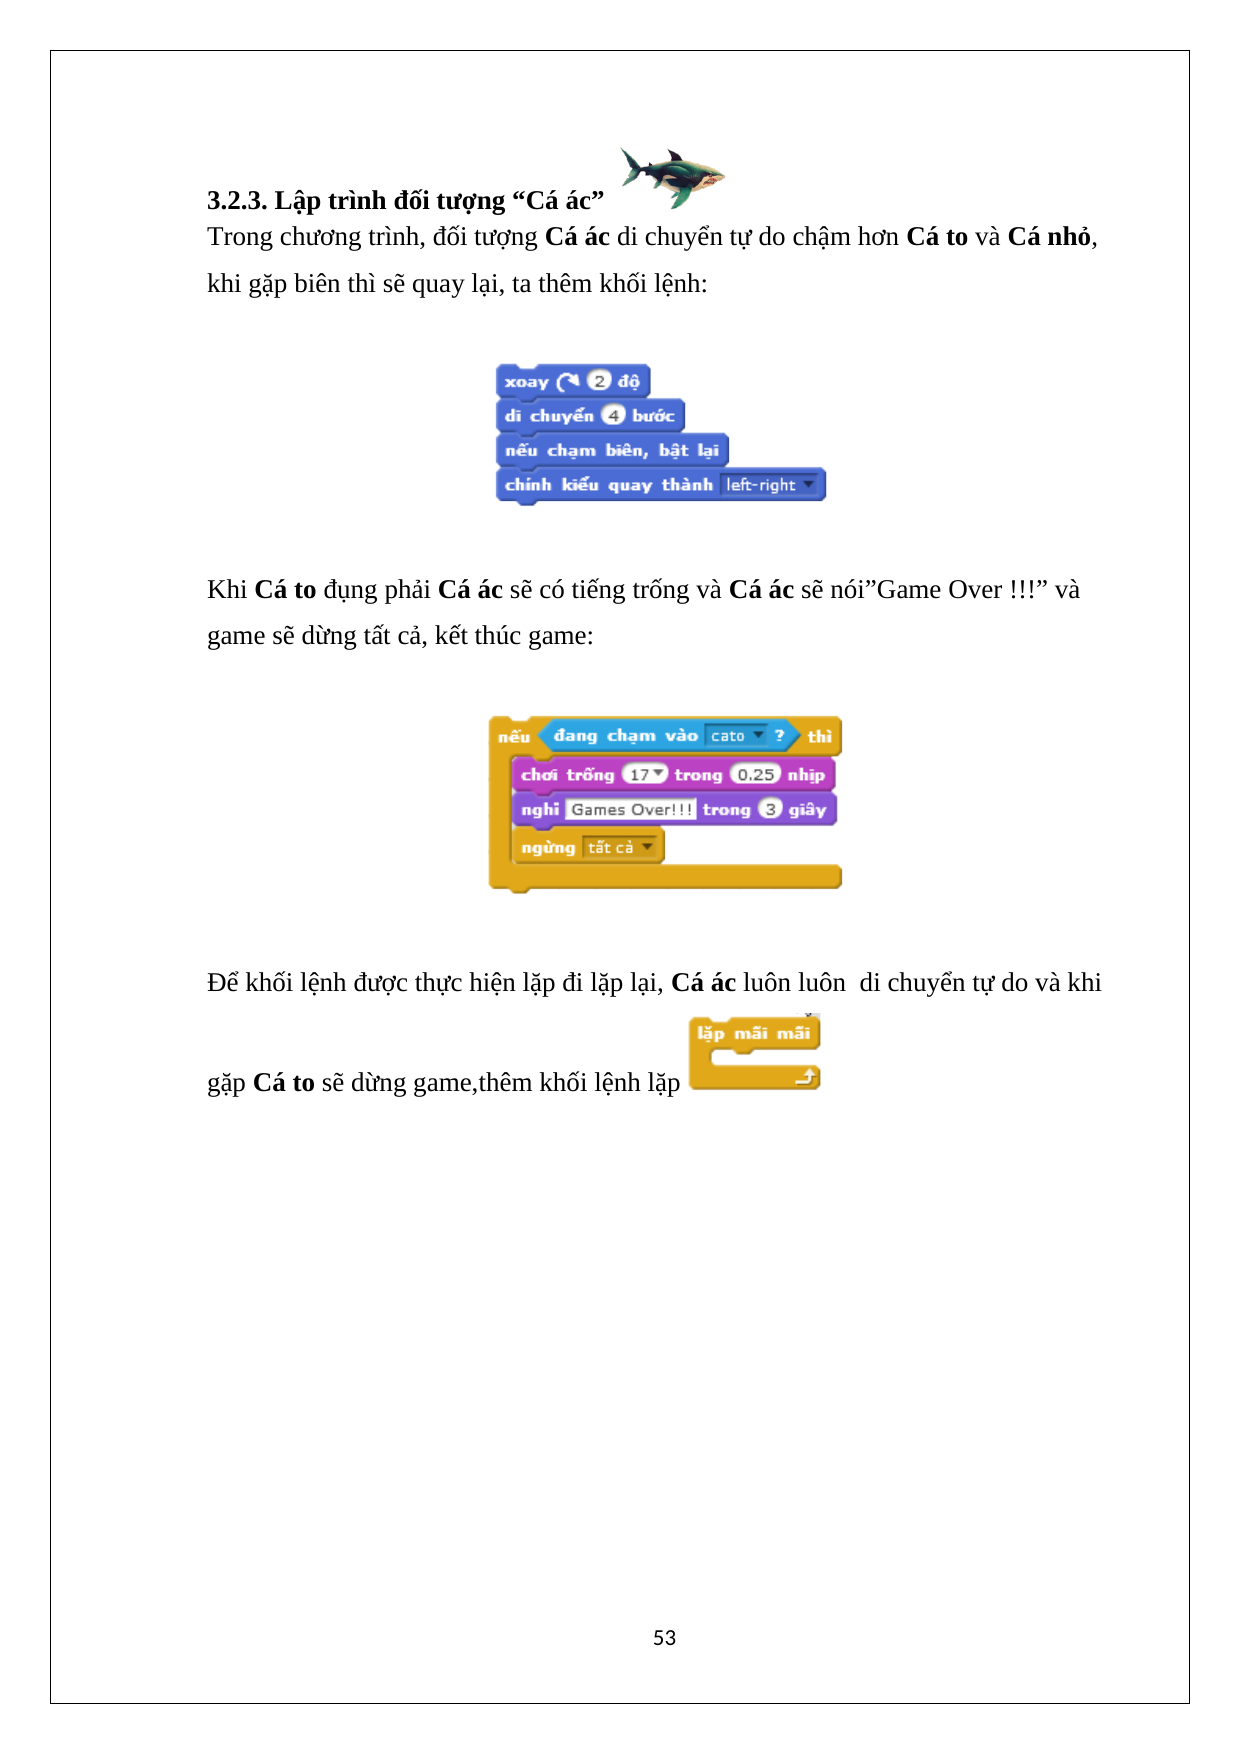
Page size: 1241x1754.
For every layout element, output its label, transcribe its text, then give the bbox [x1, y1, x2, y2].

text Khi Cá to đụng phải Cá ác sẽ có tiếng trống và Cá ác sẽ nói”Game Over !!!” và game sẽ dừng tất cả, kết thúc game: [207, 573, 1122, 651]
picture [474, 334, 855, 547]
picture [451, 687, 877, 932]
picture [687, 1013, 821, 1092]
subtitle 3.2.3. Lập trình đối tượng “Cá ác” [207, 148, 1122, 216]
text Để khối lệnh được thực hiện lặp đi lặp lại, Cá ác luôn luôn di chuyển tự do và khi gặp Cá to sẽ dừng game,thêm khối lệnh lặp [207, 966, 1122, 1097]
text Trong chương trình, đối tượng Cá ác di chuyển tự do chậm hơn Cá to và Cá nhỏ, khi gặp biên thì sẽ quay lại, ta thêm khối lệnh: [207, 220, 1122, 298]
picture [618, 147, 726, 210]
